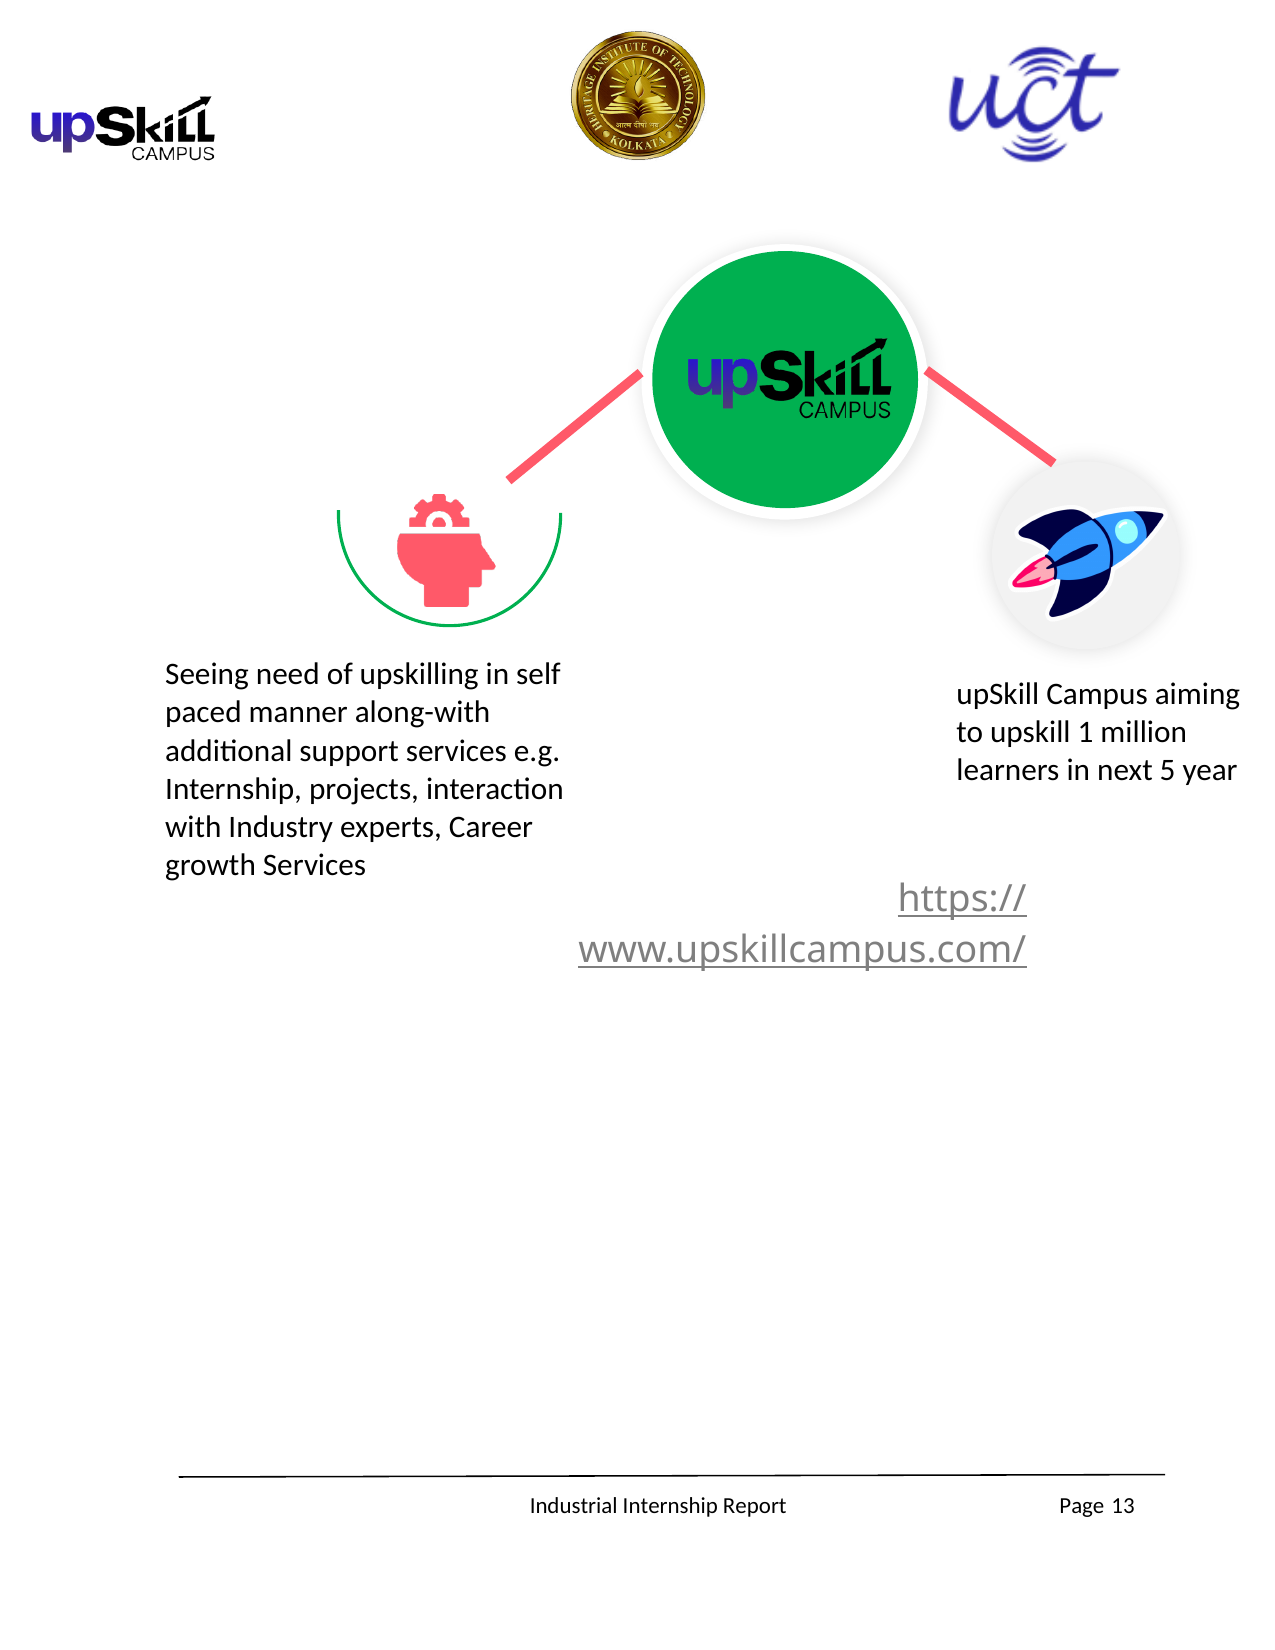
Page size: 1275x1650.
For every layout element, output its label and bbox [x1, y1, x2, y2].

picture [389, 494, 503, 607]
picture [567, 28, 708, 164]
picture [946, 38, 1125, 164]
picture [653, 317, 926, 423]
picture [0, 83, 246, 164]
picture [996, 485, 1182, 627]
